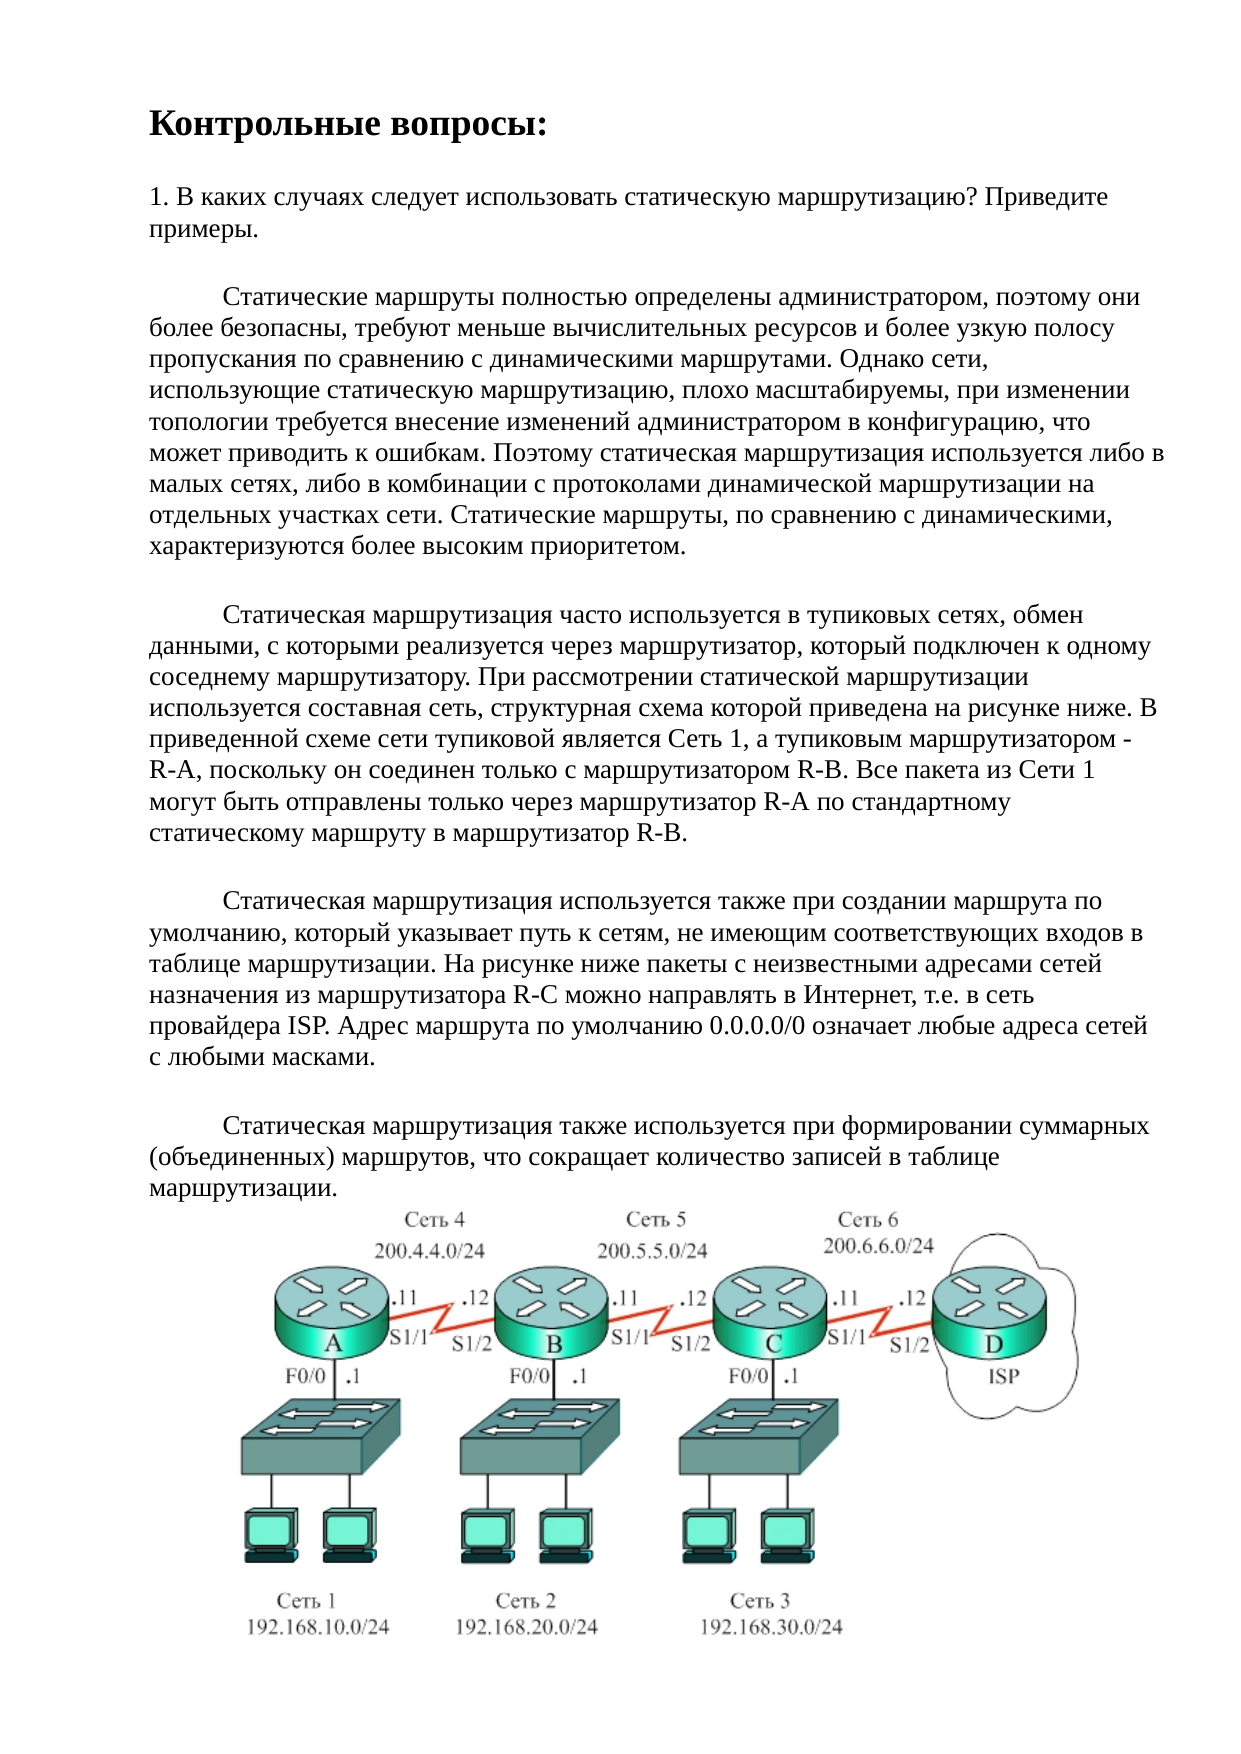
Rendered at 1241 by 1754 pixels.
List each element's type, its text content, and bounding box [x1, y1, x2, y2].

subtitle Контрольные вопросы: [149, 100, 1165, 143]
text 1. В каких случаях следует использовать статическую маршрутизацию? Приведите примеры. [149, 181, 1165, 243]
text Статическая маршрутизация используется также при создании маршрута по умолчанию, который указывает путь к сетям, не имеющим соответствующих входов в таблице маршрутизации. На рисунке ниже пакеты с неизвестными адресами сетей назначения из маршрутизатора R-С можно направлять в Интернет, т.е. в сеть провайдера ISP. Адрес маршрута по умолчанию 0.0.0.0/0 означает любые адреса сетей с любыми масками. [149, 884, 1165, 1071]
text Статическая маршрутизация также используется при формировании суммарных (объединенных) маршрутов, что сокращает количество записей в таблице маршрутизации. [149, 1109, 1165, 1202]
text Статические маршруты полностью определены администратором, поэтому они более безопасны, требуют меньше вычислительных ресурсов и более узкую полосу пропускания по сравнению с динамическими маршрутами. Однако сети, использующие статическую маршрутизацию, плохо масштабируемы, при изменении топологии требуется внесение изменений администратором в конфигурацию, что может приводить к ошибкам. Поэтому статическая маршрутизация используется либо в малых сетях, либо в комбинации с протоколами динамической маршрутизации на отдельных участках сети. Статические маршруты, по сравнению с динамическими, характеризуются более высоким приоритетом. [149, 280, 1165, 561]
picture [232, 1205, 1083, 1646]
text Статическая маршрутизация часто используется в тупиковых сетях, обмен данными, с которыми реализуется через маршрутизатор, который подключен к одному соседнему маршрутизатору. При рассмотрении статической маршрутизации используется составная сеть, структурная схема которой приведена на рисунке ниже. В приведенной схеме сети тупиковой является Сеть 1, а тупиковым маршрутизатором - R-А, поскольку он соединен только с маршрутизатором R-В. Все пакета из Сети 1 могут быть отправлены только через маршрутизатор R-А по стандартному статическому маршруту в маршрутизатор R-В. [149, 598, 1165, 847]
